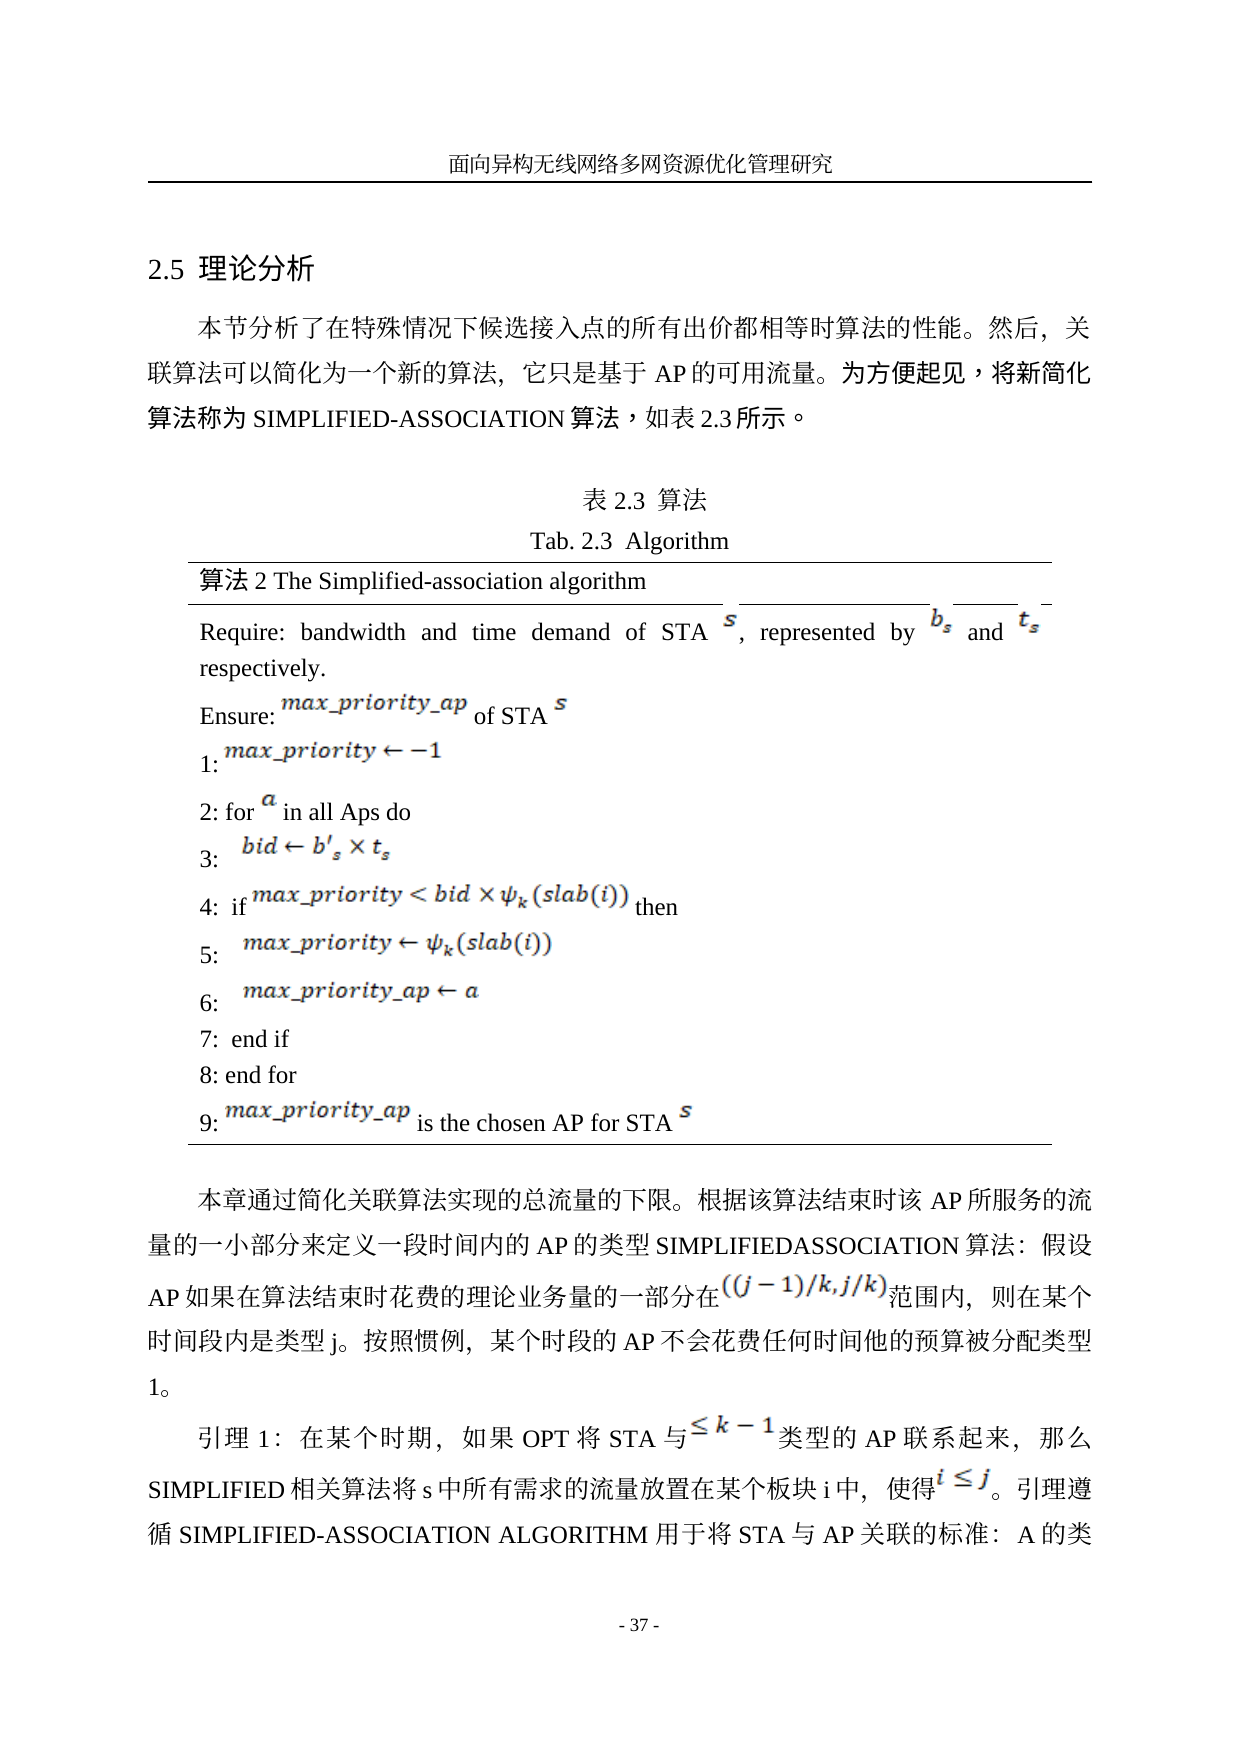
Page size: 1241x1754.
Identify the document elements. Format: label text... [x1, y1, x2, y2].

picture [281, 688, 468, 724]
table_header 算法2 The Simplified-association algorithm [188, 563, 1052, 604]
picture [225, 1095, 411, 1132]
picture [252, 880, 629, 916]
picture [723, 604, 739, 641]
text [148, 1412, 1092, 1551]
text 表 2.3 算法 [148, 481, 1092, 517]
picture [243, 928, 552, 964]
picture [554, 688, 569, 724]
picture [679, 1095, 694, 1132]
picture [936, 1463, 991, 1499]
picture [721, 1270, 889, 1306]
subtitle 2.5 理论分析 [148, 245, 1092, 288]
text Tab. 2.3 Algorithm [148, 526, 1092, 554]
table_cell Require: bandwidth and time demand of STA , represented by and respectively. Ensure: of STA 1: 2: for in all Aps do 3: 4: if then 5: 6: 7: end if 8: end for 9: is the chosen AP for STA [188, 605, 1052, 1144]
picture [930, 604, 953, 641]
picture [218, 832, 391, 868]
picture [218, 736, 443, 772]
picture [1018, 604, 1041, 641]
picture [690, 1411, 776, 1447]
picture [243, 976, 479, 1012]
text 本章通过简化关联算法实现的总流量的下限。根据该算法结束时该AP所服务的流量的一小部分来定义一段时间内的AP的类型SIMPLIFIEDASSOCIATION算法：假设AP如果在算法结束时花费的理论业务量的一部分在范围内，则在某个时间段内是类型j。按照惯例，某个时段的AP不会花费任何时间他的预算被分配类型1。 [148, 1181, 1092, 1403]
picture [254, 784, 277, 820]
text 本节分析了在特殊情况下候选接入点的所有出价都相等时算法的性能。然后，关联算法可以简化为一个新的算法，它只是基于AP的可用流量。为方便起见，将新简化算法称为SIMPLIFIED-ASSOCIATION算法，如表2.3所示。 [148, 309, 1092, 435]
